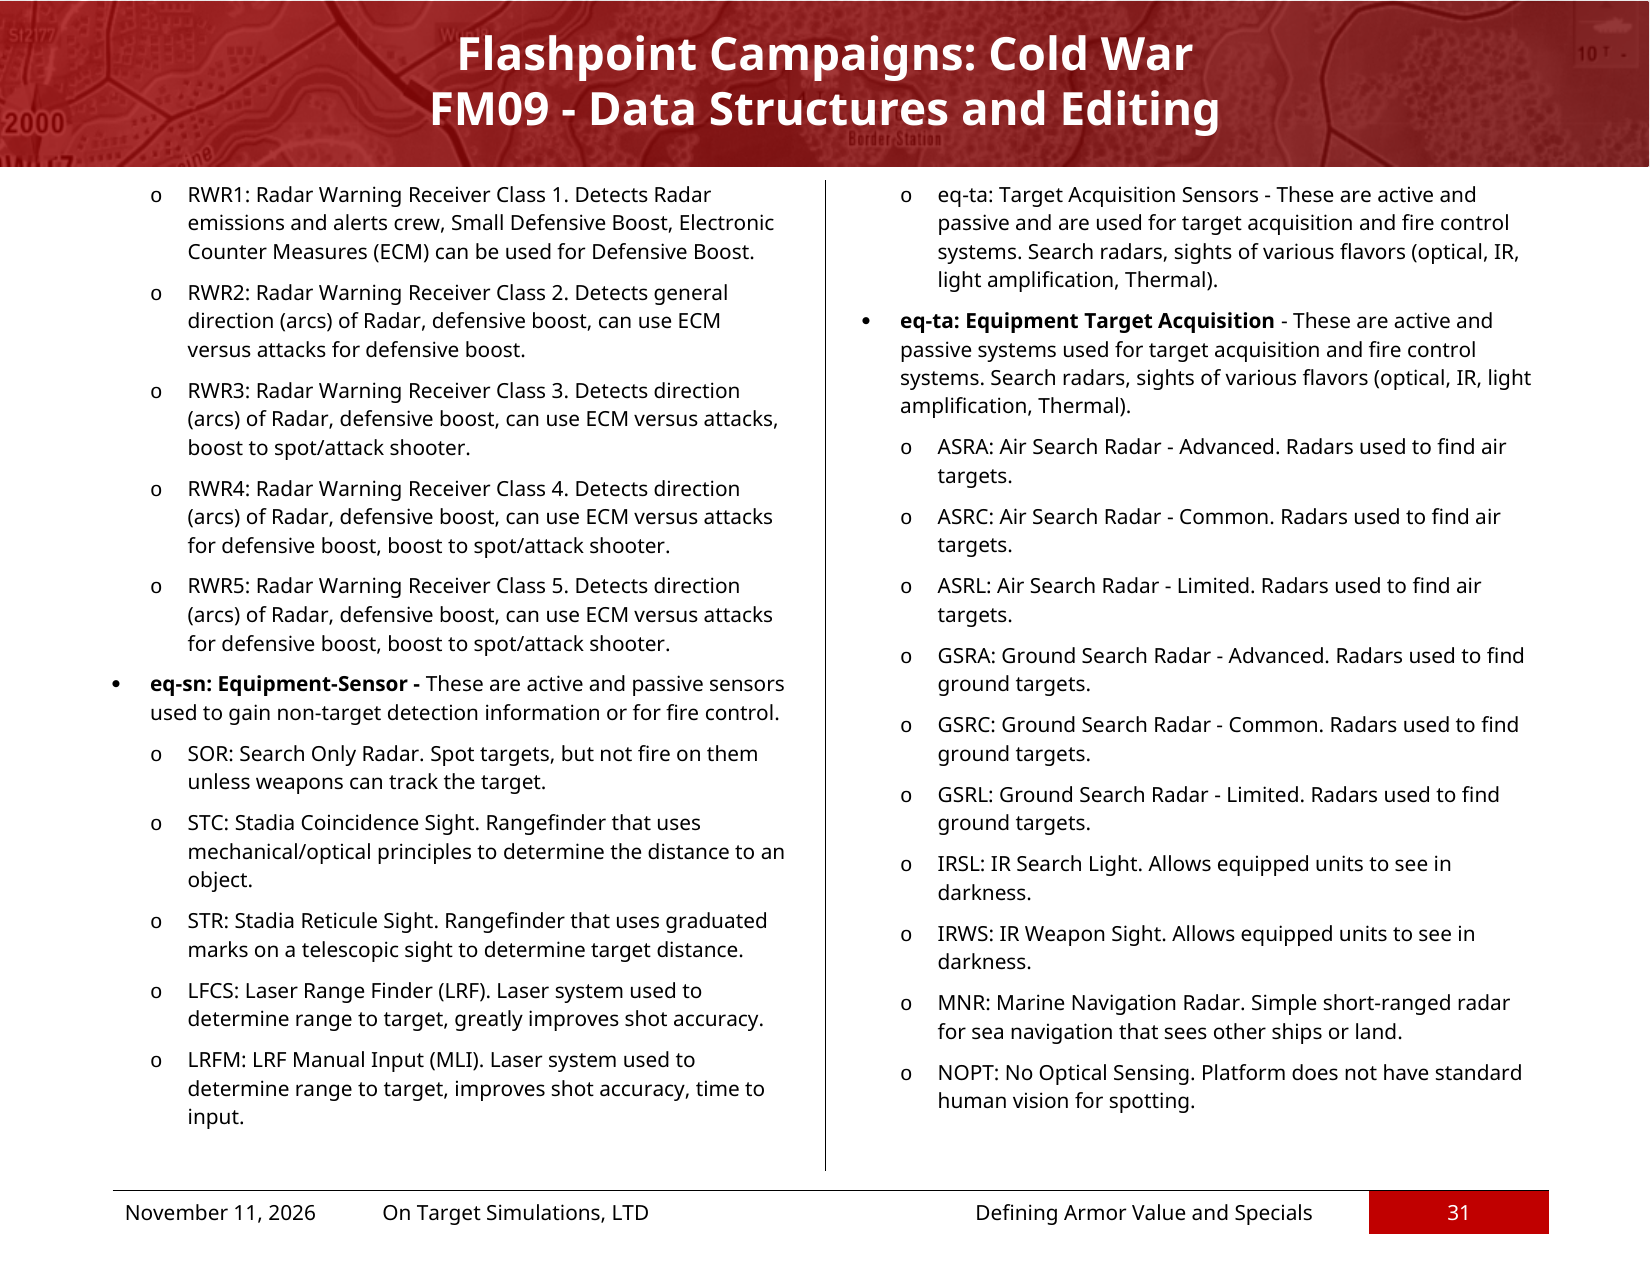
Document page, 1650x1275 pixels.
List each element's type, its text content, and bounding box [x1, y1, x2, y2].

list SOR: Search Only Radar. Spot targets, but not fire on them unless weapons can track the target. [150, 739, 787, 796]
list ASRA: Air Search Radar - Advanced. Radars used to find air targets. [900, 433, 1537, 489]
list MNR: Marine Navigation Radar. Simple short-ranged radar for sea navigation that sees other ships or land. [900, 988, 1537, 1045]
picture [0, 0, 1650, 167]
list RWR3: Radar Warning Receiver Class 3. Detects direction (arcs) of Radar, defensive boost, can use ECM versus attacks, boost to spot/attack shooter. [150, 376, 787, 461]
list ASRC: Air Search Radar - Common. Radars used to find air targets. [900, 502, 1537, 559]
list eq-ta: Equipment Target Acquisition - These are active and passive systems used for target acquisition and fire control systems. Search radars, sights of various flavors (optical, IR, light amplification, Thermal). [862, 306, 1537, 420]
list RWR4: Radar Warning Receiver Class 4. Detects direction (arcs) of Radar, defensive boost, can use ECM versus attacks for defensive boost, boost to spot/attack shooter. [150, 474, 787, 559]
list ASRL: Air Search Radar - Limited. Radars used to find air targets. [900, 572, 1537, 628]
list RWR1: Radar Warning Receiver Class 1. Detects Radar emissions and alerts crew, Small Defensive Boost, Electronic Counter Measures (ECM) can be used for Defensive Boost. [150, 180, 787, 265]
list NOPT: No Optical Sensing. Platform does not have standard human vision for spotting. [900, 1058, 1537, 1115]
list LFCS: Laser Range Finder (LRF). Laser system used to determine range to target, greatly improves shot accuracy. [150, 976, 787, 1033]
list RWR5: Radar Warning Receiver Class 5. Detects direction (arcs) of Radar, defensive boost, can use ECM versus attacks for defensive boost, boost to spot/attack shooter. [150, 572, 787, 657]
list IRWS: IR Weapon Sight. Allows equipped units to see in darkness. [900, 919, 1537, 976]
list RWR2: Radar Warning Receiver Class 2. Detects general direction (arcs) of Radar, defensive boost, can use ECM versus attacks for defensive boost. [150, 278, 787, 363]
list STC: Stadia Coincidence Sight. Rangefinder that uses mechanical/optical principles to determine the distance to an object. [150, 808, 787, 894]
list GSRC: Ground Search Radar - Common. Radars used to find ground targets. [900, 711, 1537, 767]
list GSRA: Ground Search Radar - Advanced. Radars used to find ground targets. [900, 641, 1537, 698]
list IRSL: IR Search Light. Allows equipped units to see in darkness. [900, 849, 1537, 906]
list GSRL: Ground Search Radar - Limited. Radars used to find ground targets. [900, 780, 1537, 837]
list STR: Stadia Reticule Sight. Rangefinder that uses graduated marks on a telescopic sight to determine target distance. [150, 906, 787, 963]
list eq-ta: Target Acquisition Sensors - These are active and passive and are used for target acquisition and fire control systems. Search radars, sights of various flavors (optical, IR, light amplification, Thermal). [900, 180, 1537, 294]
list LRFM: LRF Manual Input (MLI). Laser system used to determine range to target, improves shot accuracy, time to input. [150, 1045, 787, 1131]
list eq-sn: Equipment-Sensor - These are active and passive sensors used to gain non-target detection information or for fire control. [112, 669, 787, 726]
